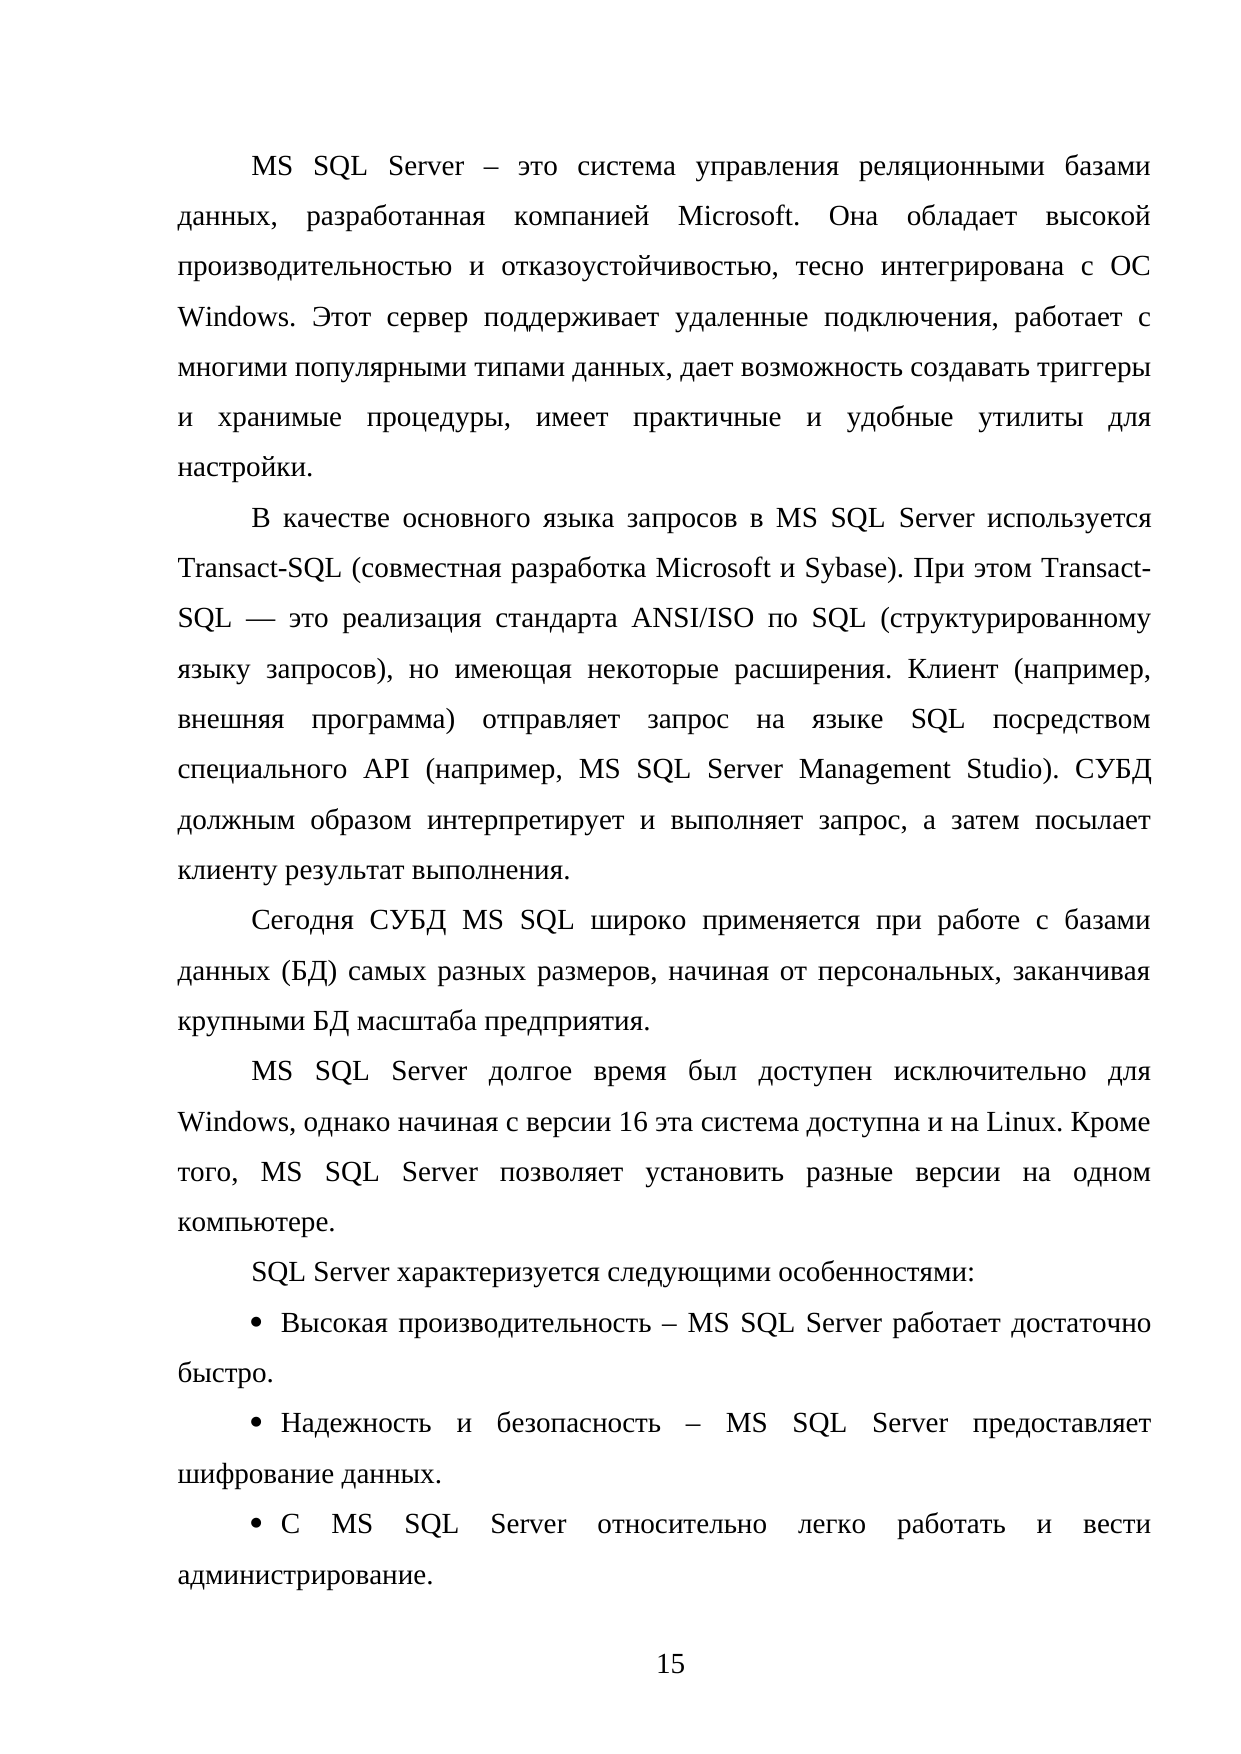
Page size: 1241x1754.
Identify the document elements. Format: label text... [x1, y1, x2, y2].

list Надежность и безопасность – MS SQL Server предоставляет шифрование данных. [177, 1406, 1152, 1489]
list Высокая производительность – MS SQL Server работает достаточно быстро. [177, 1305, 1152, 1389]
text Сегодня СУБД MS SQL широко применяется при работе с базами данных (БД) самых разных размеров, начиная от персональных, заканчивая крупными БД масштаба предприятия. [177, 902, 1152, 1037]
text В качестве основного языка запросов в MS SQL Server используется Transact-SQL (совместная разработка Microsoft и Sybase). При этом Transact-SQL — это реализация стандарта ANSI/ISO по SQL (структурированному языку запросов), но имеющая некоторые расширения. Клиент (например, внешняя программа) отправляет запрос на языке SQL посредством специального API (например, MS SQL Server Management Studio). СУБД должным образом интерпретирует и выполняет запрос, а затем посылает клиенту результат выполнения. [177, 500, 1152, 886]
text MS SQL Server долгое время был доступен исключительно для Windows, однако начиная с версии 16 эта система доступна и на Linux. Кроме того, MS SQL Server позволяет установить разные версии на одном компьютере. [177, 1053, 1152, 1238]
list С MS SQL Server относительно легко работать и вести администрирование. [177, 1506, 1152, 1590]
text SQL Server характеризуется следующими особенностями: [177, 1254, 1152, 1288]
text MS SQL Server – это система управления реляционными базами данных, разработанная компанией Microsoft. Она обладает высокой производительностью и отказоустойчивостью, тесно интегрирована с ОС Windows. Этот сервер поддерживает удаленные подключения, работает с многими популярными типами данных, дает возможность создавать триггеры и хранимые процедуры, имеет практичные и удобные утилиты для настройки. [177, 148, 1152, 483]
